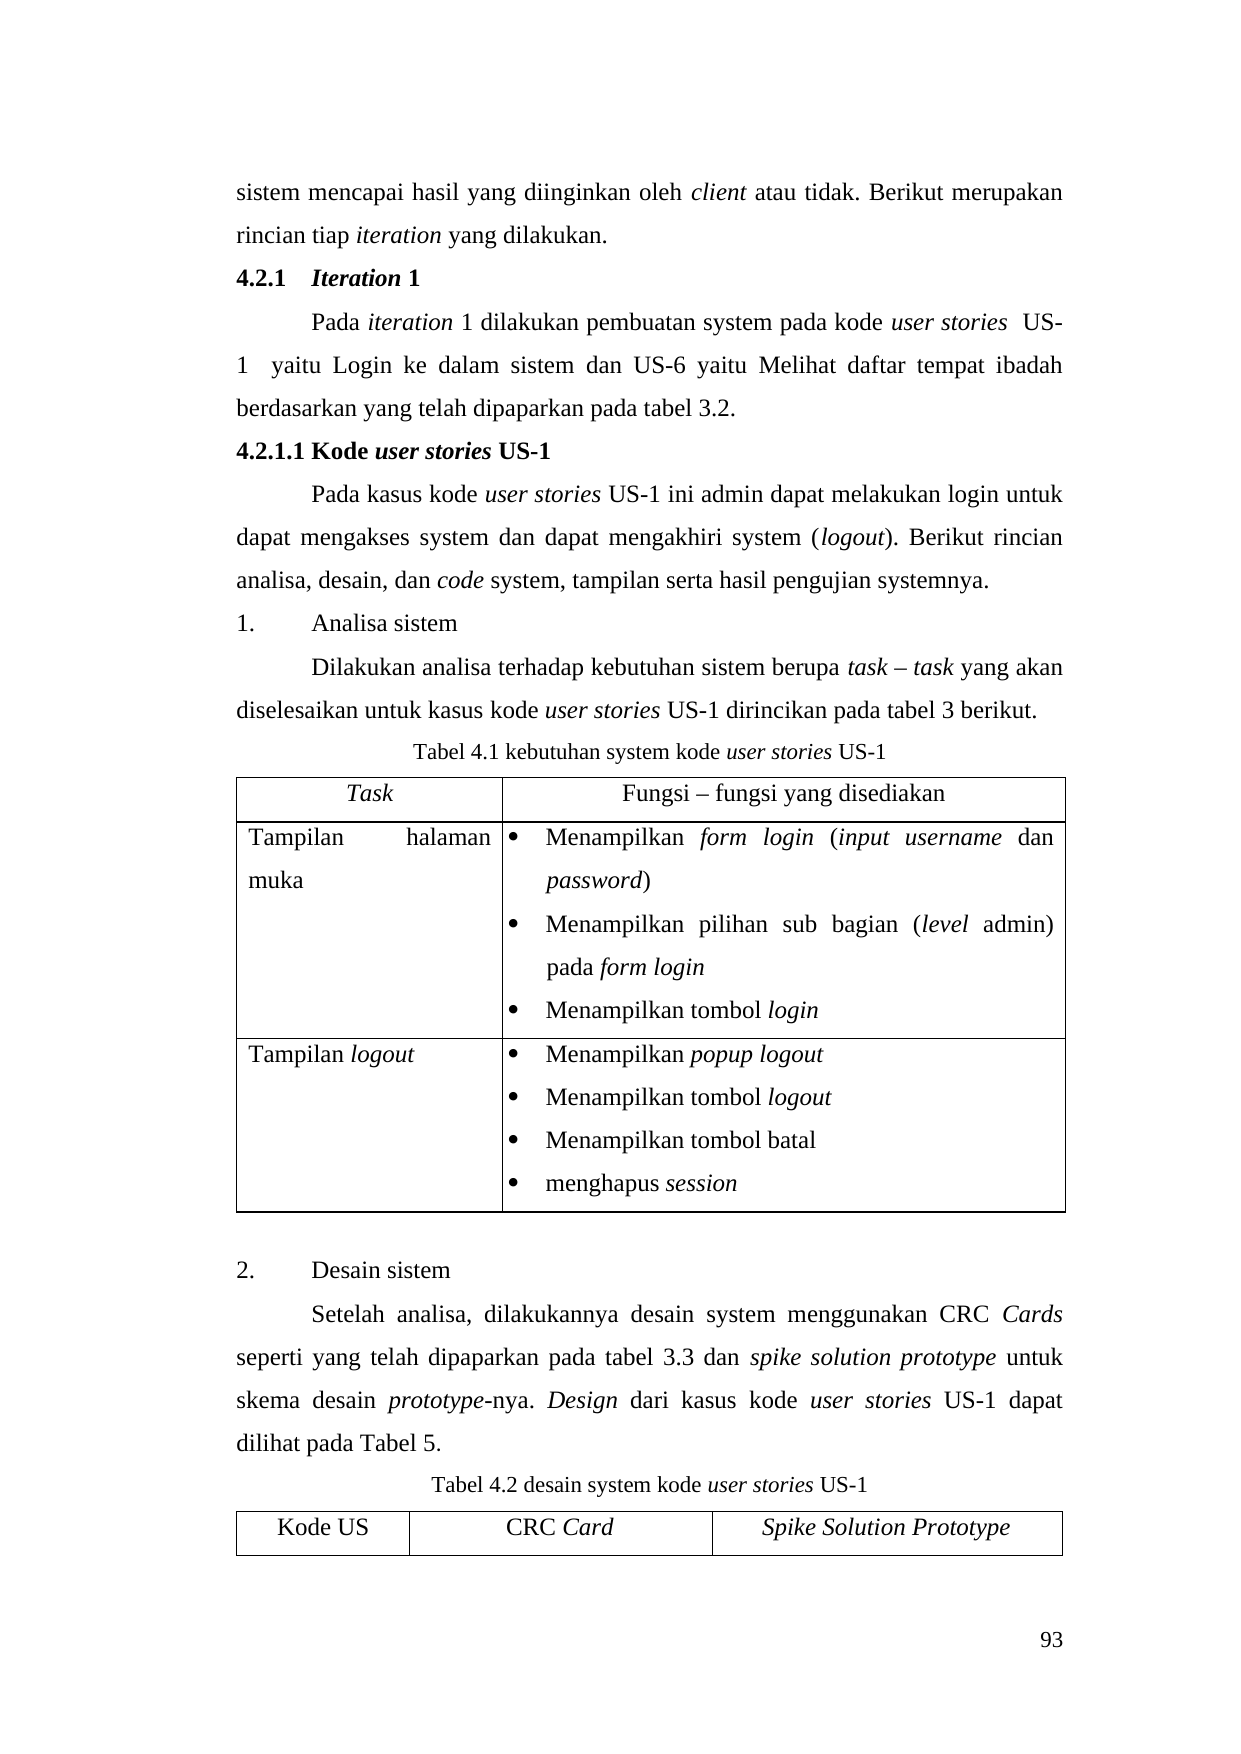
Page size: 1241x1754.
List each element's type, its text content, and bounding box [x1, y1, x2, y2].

table_cell Tampilan halaman muka [237, 823, 502, 1038]
list Iteration 1 [236, 263, 1063, 292]
list Desain sistem [236, 1256, 1063, 1284]
list Analisa sistem [236, 608, 1063, 637]
text Tabel 4.2 desain system kode user stories US-1 [236, 1472, 1063, 1498]
text Pada kasus kode user stories US-1 ini admin dapat melakukan login untuk dapat mengakses system dan dapat mengakhiri system (logout). Berikut rincian analisa, desain, dan code system, tampilan serta hasil pengujian systemnya. [236, 479, 1063, 594]
table_header Task [237, 778, 502, 821]
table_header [713, 1512, 1062, 1555]
list Dilakukan analisa terhadap kebutuhan sistem berupa task – task yang akan diselesaikan untuk kasus kode user stories US-1 dirincikan pada tabel 3 berikut. [236, 652, 1063, 723]
list Setelah analisa, dilakukannya desain system menggunakan CRC Cards seperti yang telah dipaparkan pada tabel 3.3 dan spike solution prototype untuk skema desain prototype-nya. Design dari kasus kode user stories US-1 dapat dilihat pada Tabel 5. [236, 1299, 1063, 1457]
text Pada iteration 1 dilakukan pembuatan system pada kode user stories US-1 yaitu Login ke dalam sistem dan US-6 yaitu Melihat daftar tempat ibadah berdasarkan yang telah dipaparkan pada tabel 3.2. [236, 307, 1063, 422]
table_header Kode US [237, 1512, 409, 1555]
table_cell Menampilkan popup logout Menampilkan tombol logout Menampilkan tombol batal menghapus session [503, 1039, 1065, 1211]
table_cell Menampilkan form login (input username dan password) Menampilkan pilihan sub bagian (level admin) pada form login Menampilkan tombol login [503, 823, 1065, 1038]
table_header CRC Card [410, 1512, 712, 1555]
table_cell Tampilan logout [237, 1039, 502, 1211]
list Kode user stories US-1 [236, 436, 1063, 465]
text Tabel 4.1 kebutuhan system kode user stories US-1 [236, 738, 1063, 764]
table_header Fungsi – fungsi yang disediakan [503, 778, 1065, 821]
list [236, 177, 1063, 249]
